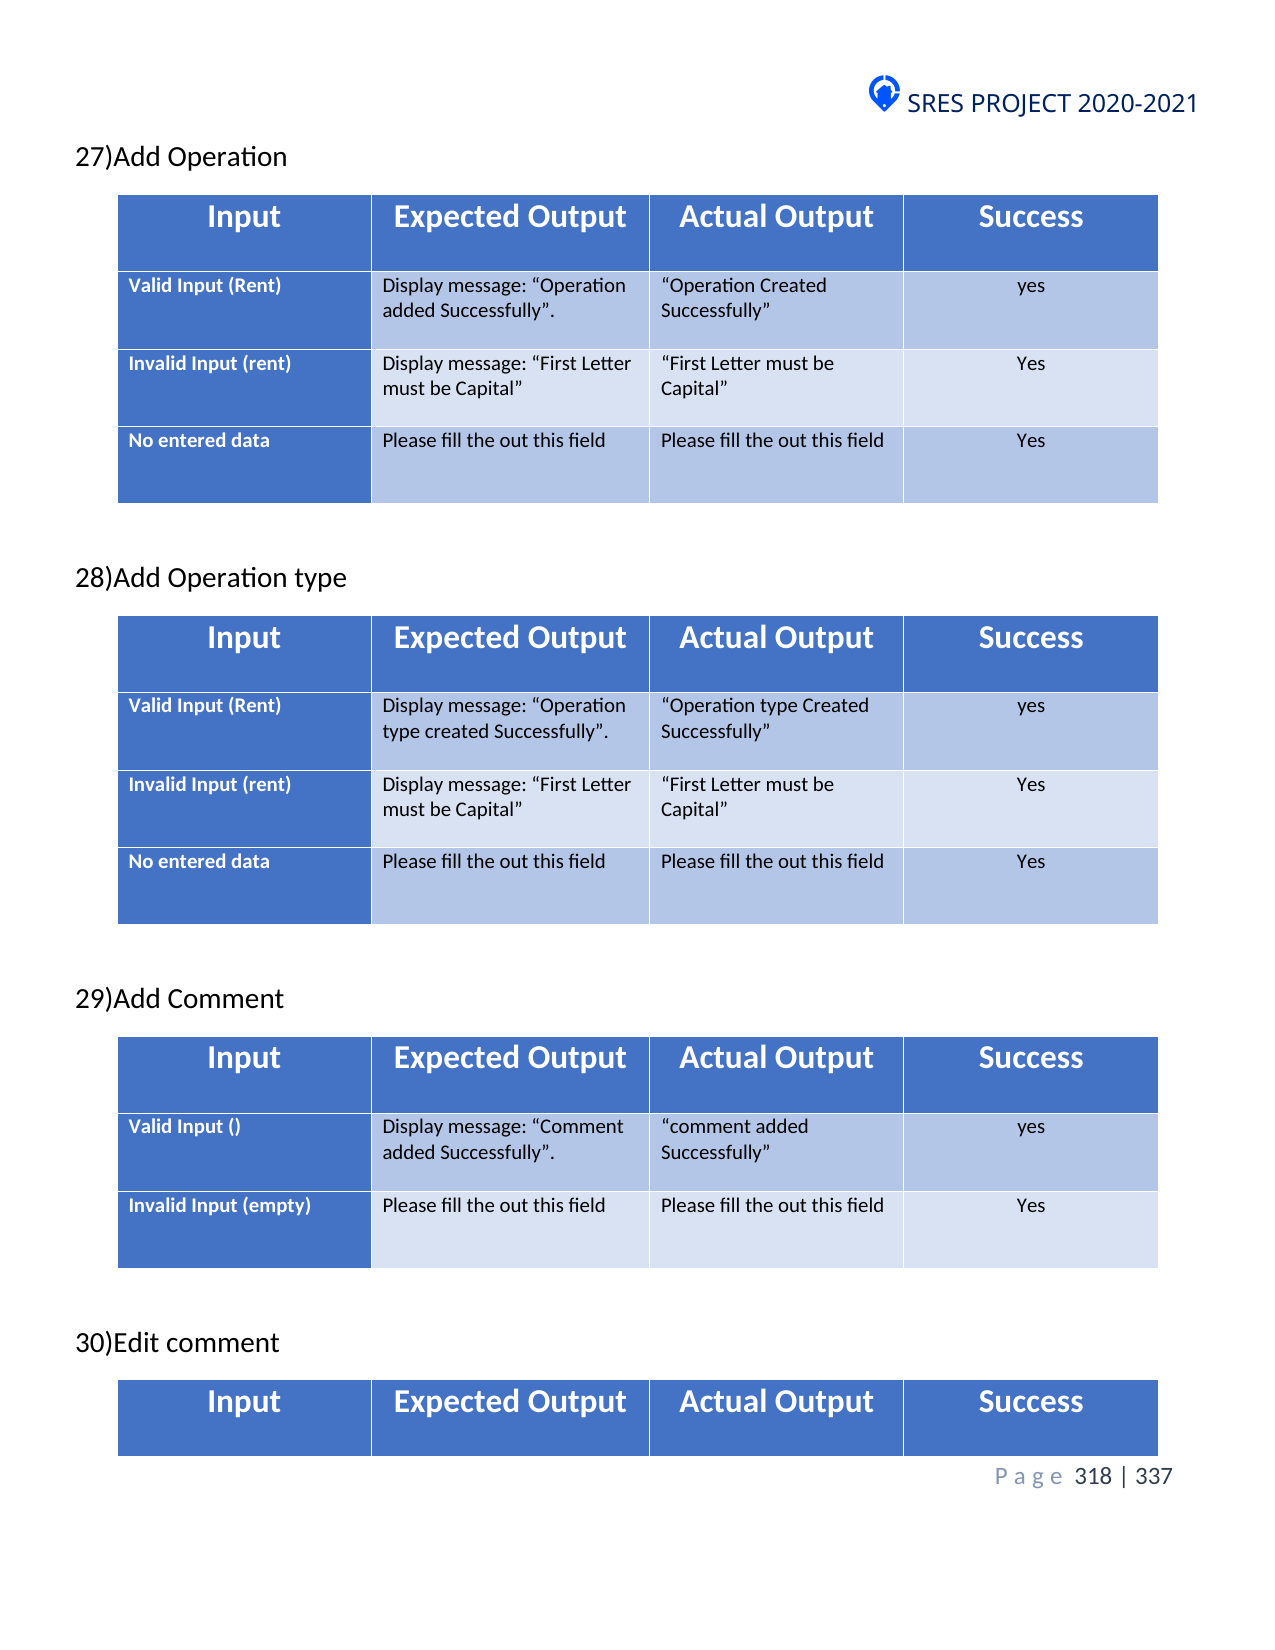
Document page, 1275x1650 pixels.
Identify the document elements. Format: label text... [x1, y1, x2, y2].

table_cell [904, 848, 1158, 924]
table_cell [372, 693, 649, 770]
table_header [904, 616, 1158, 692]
text 30)Edit comment [75, 1324, 1200, 1360]
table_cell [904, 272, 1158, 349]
text 28)Add Operation type [75, 559, 1200, 595]
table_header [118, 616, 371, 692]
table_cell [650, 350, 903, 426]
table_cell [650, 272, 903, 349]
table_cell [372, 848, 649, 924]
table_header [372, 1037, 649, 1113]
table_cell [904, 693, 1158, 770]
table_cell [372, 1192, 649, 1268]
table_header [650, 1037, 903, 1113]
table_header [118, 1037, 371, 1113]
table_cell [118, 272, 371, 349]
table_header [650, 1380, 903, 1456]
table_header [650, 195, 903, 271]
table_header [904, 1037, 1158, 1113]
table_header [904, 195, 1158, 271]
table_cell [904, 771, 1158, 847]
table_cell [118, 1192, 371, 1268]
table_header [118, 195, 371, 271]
text 27)Add Operation [75, 138, 1200, 174]
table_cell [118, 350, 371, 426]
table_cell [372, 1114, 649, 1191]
text 29)Add Comment [75, 980, 1200, 1016]
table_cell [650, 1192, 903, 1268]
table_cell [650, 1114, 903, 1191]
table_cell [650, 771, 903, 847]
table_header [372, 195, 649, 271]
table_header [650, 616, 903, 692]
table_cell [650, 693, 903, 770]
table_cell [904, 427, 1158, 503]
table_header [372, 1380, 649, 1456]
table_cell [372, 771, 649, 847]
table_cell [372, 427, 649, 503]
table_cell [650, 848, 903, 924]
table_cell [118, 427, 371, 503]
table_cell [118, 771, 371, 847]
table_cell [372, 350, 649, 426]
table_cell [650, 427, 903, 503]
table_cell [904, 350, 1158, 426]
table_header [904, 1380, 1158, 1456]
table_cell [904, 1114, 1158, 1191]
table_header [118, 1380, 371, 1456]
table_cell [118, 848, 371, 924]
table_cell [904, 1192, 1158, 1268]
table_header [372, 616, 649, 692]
picture [868, 75, 901, 113]
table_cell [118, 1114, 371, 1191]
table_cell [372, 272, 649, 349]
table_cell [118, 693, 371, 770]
